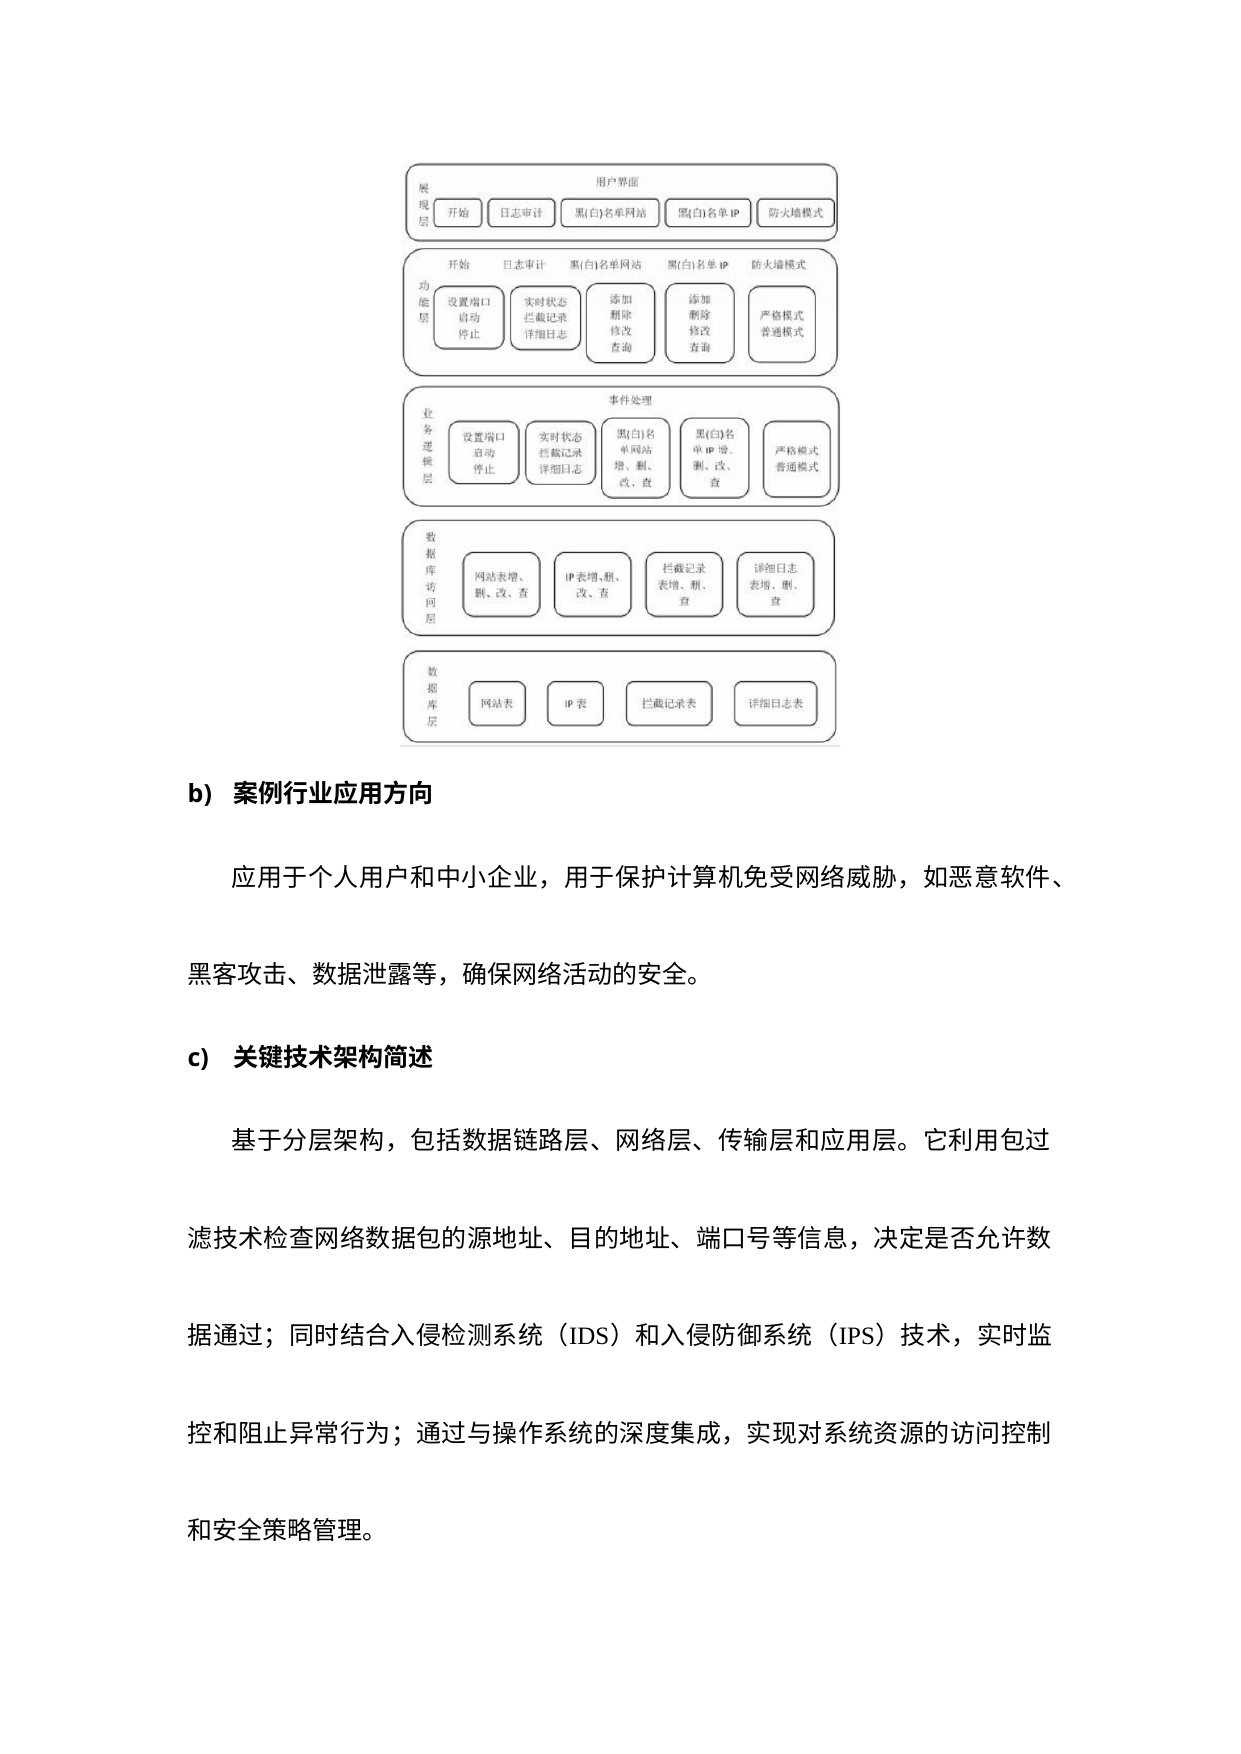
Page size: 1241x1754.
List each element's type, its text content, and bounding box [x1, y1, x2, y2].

list 关键技术架构简述 [187, 1023, 1053, 1088]
text 基于分层架构，包括数据链路层、网络层、传输层和应用层。它利用包过滤技术检查网络数据包的源地址、目的地址、端口号等信息，决定是否允许数据通过；同时结合入侵检测系统（IDS）和入侵防御系统（IPS）技术，实时监控和阻止异常行为；通过与操作系统的深度集成，实现对系统资源的访问控制和安全策略管理。 [187, 1106, 1053, 1561]
list 案例行业应用方向 [187, 759, 1053, 824]
text 应用于个人用户和中小企业，用于保护计算机免受网络威胁，如恶意软件、黑客攻击、数据泄露等，确保网络活动的安全。 [187, 843, 1053, 1005]
picture [399, 162, 841, 747]
